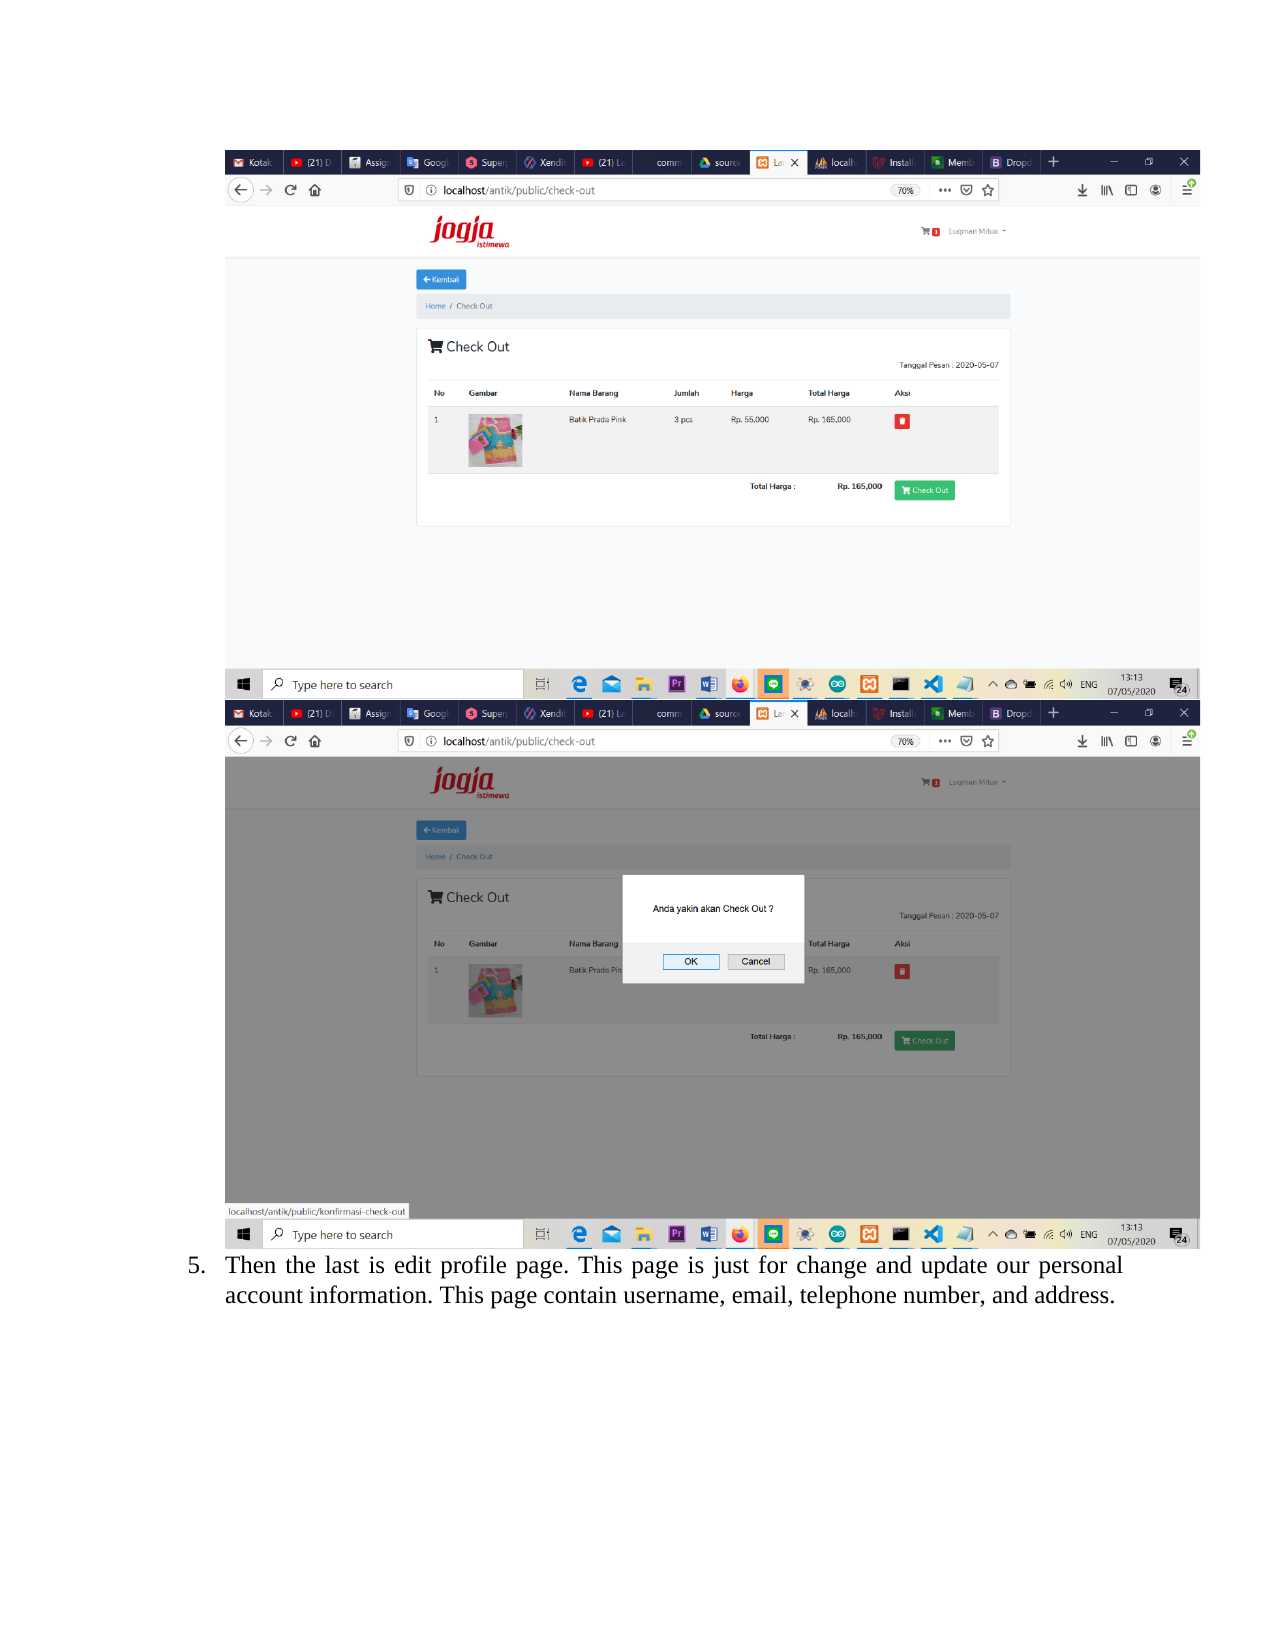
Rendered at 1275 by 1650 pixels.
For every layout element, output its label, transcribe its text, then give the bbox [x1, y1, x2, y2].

picture [225, 700, 1200, 1249]
picture [225, 150, 1200, 699]
list Then the last is edit profile page. This page is just for change and update our personal account information. This page contain username, email, telephone number, and address. [187, 1250, 1125, 1309]
